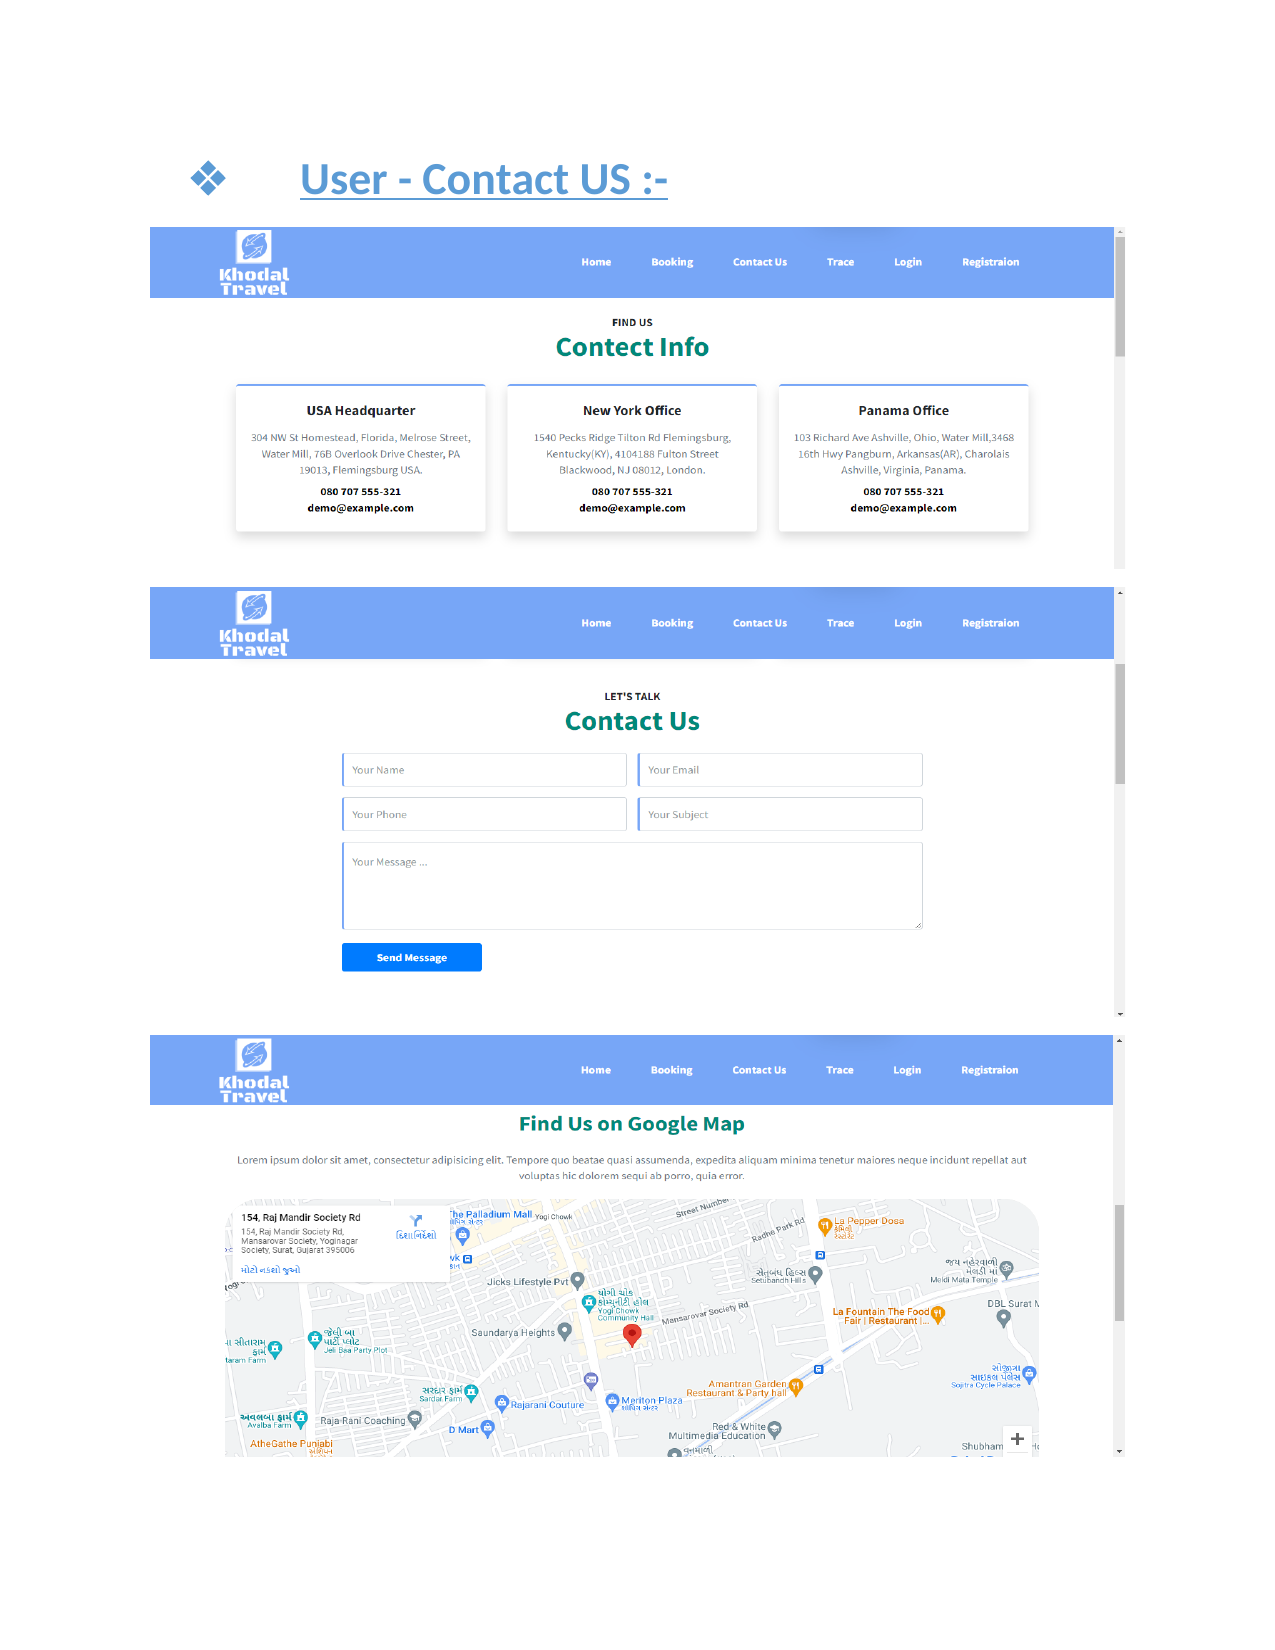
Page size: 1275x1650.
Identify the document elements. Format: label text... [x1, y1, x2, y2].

picture [150, 1035, 1125, 1457]
picture [150, 227, 1125, 569]
picture [150, 587, 1125, 1017]
list User - Contact US :- [187, 150, 1125, 206]
